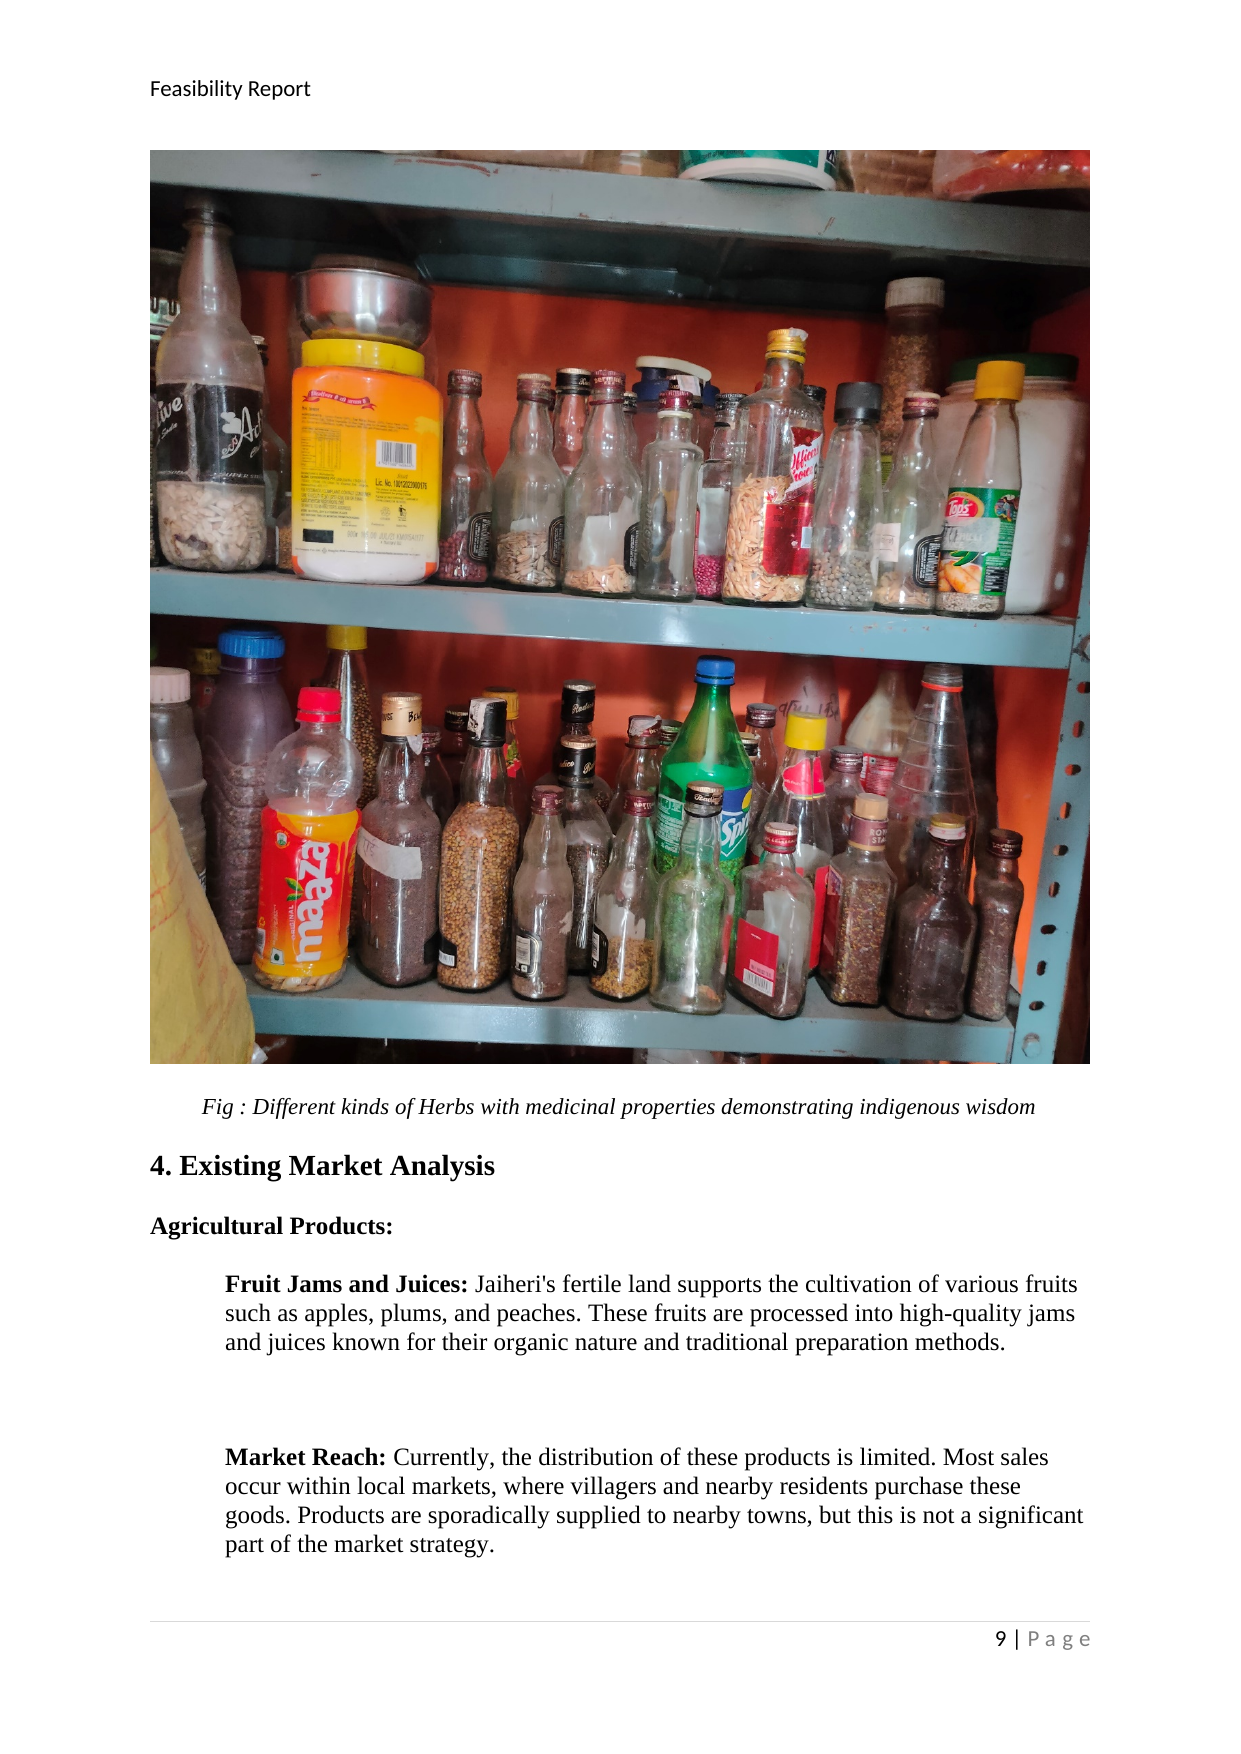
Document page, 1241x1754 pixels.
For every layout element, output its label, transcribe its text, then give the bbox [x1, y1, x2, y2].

text Fig : Different kinds of Herbs with medicinal properties demonstrating indigenous wisdom [150, 1093, 1090, 1119]
picture [150, 150, 1090, 1064]
text Market Reach: Currently, the distribution of these products is limited. Most sales occur within local markets, where villagers and nearby residents purchase these goods. Products are sporadically supplied to nearby towns, but this is not a significant part of the market strategy. [225, 1442, 1090, 1557]
text Agricultural Products: [150, 1211, 1090, 1240]
text 4. Existing Market Analysis [150, 1148, 1090, 1182]
text Fruit Jams and Juices: Jaiheri's fertile land supports the cultivation of various fruits such as apples, plums, and peaches. These fruits are processed into high-quality jams and juices known for their organic nature and traditional preparation methods. [225, 1269, 1090, 1355]
